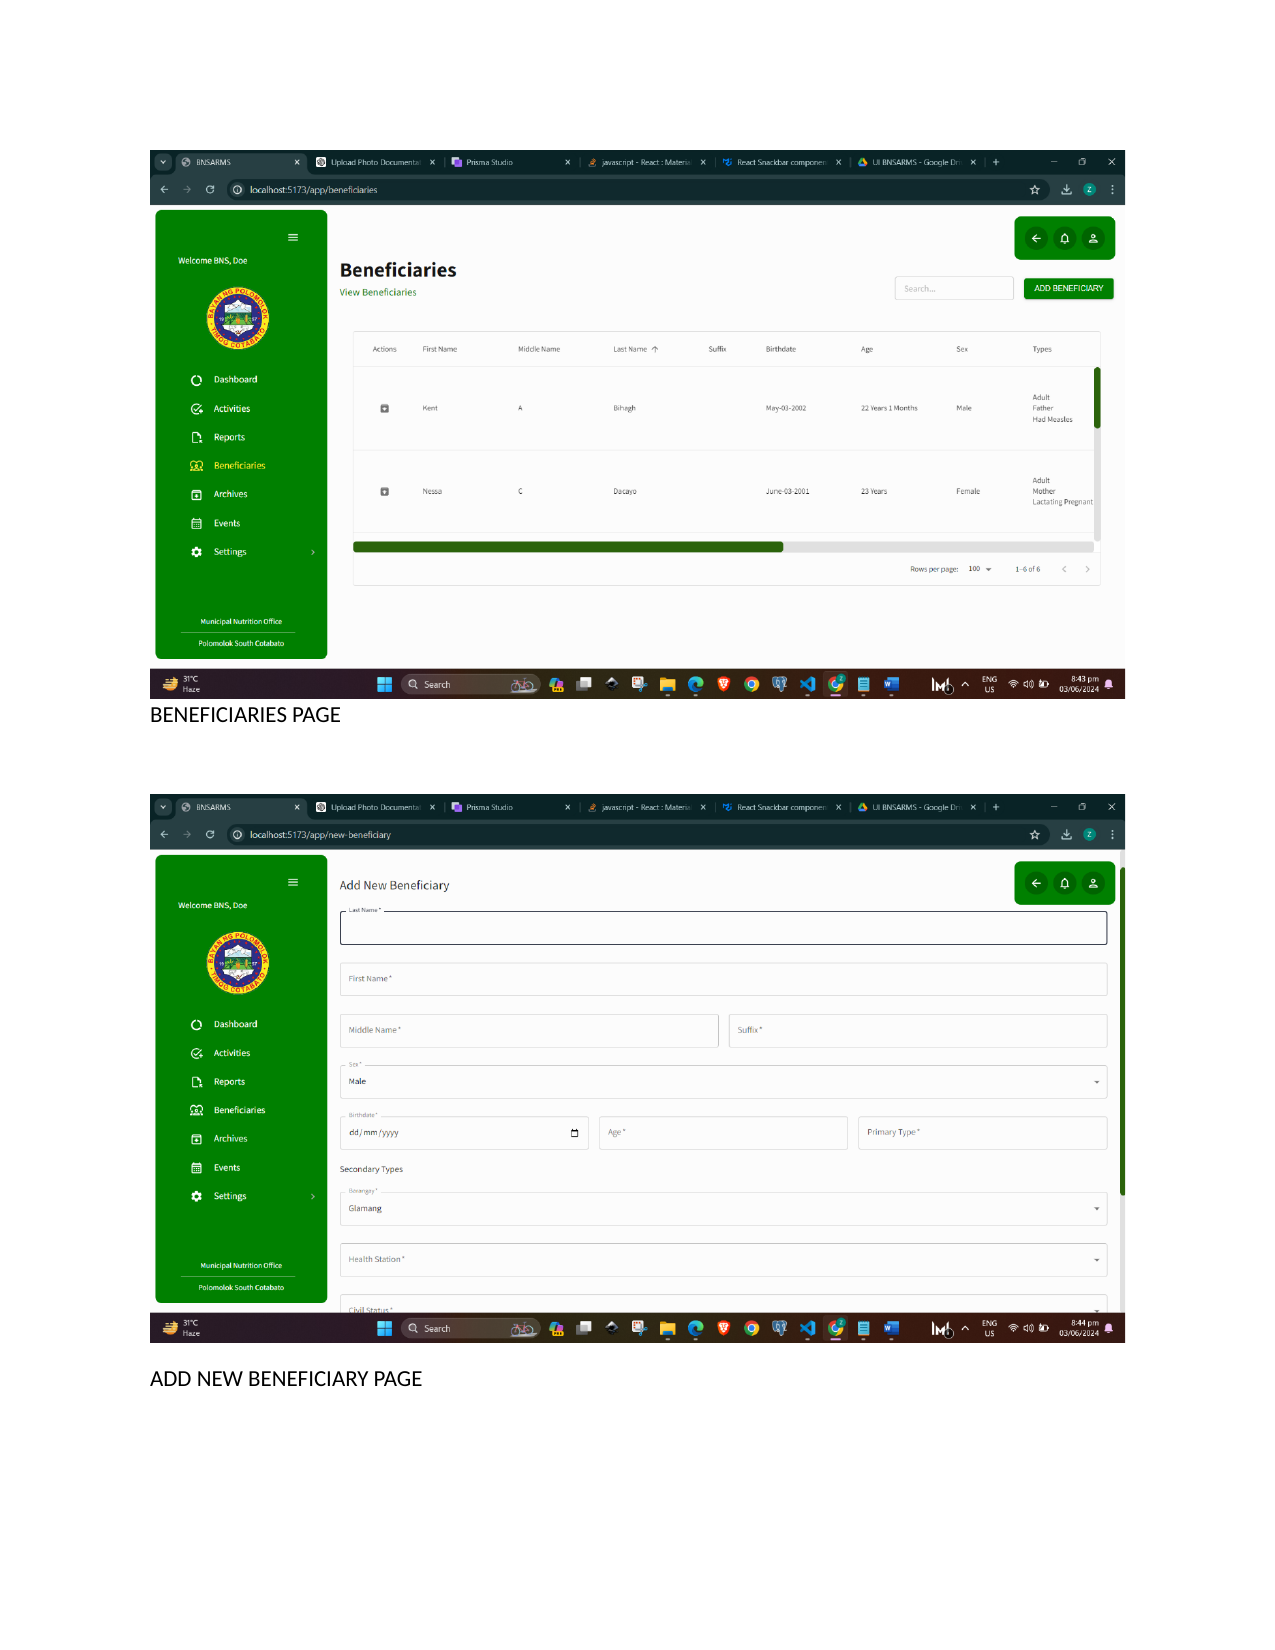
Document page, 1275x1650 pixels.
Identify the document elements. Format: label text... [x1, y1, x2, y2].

picture [150, 150, 1125, 699]
picture [150, 794, 1125, 1343]
text BENEFICIARIES PAGE [150, 699, 1125, 729]
text ADD NEW BENEFICIARY PAGE [150, 1343, 1125, 1392]
